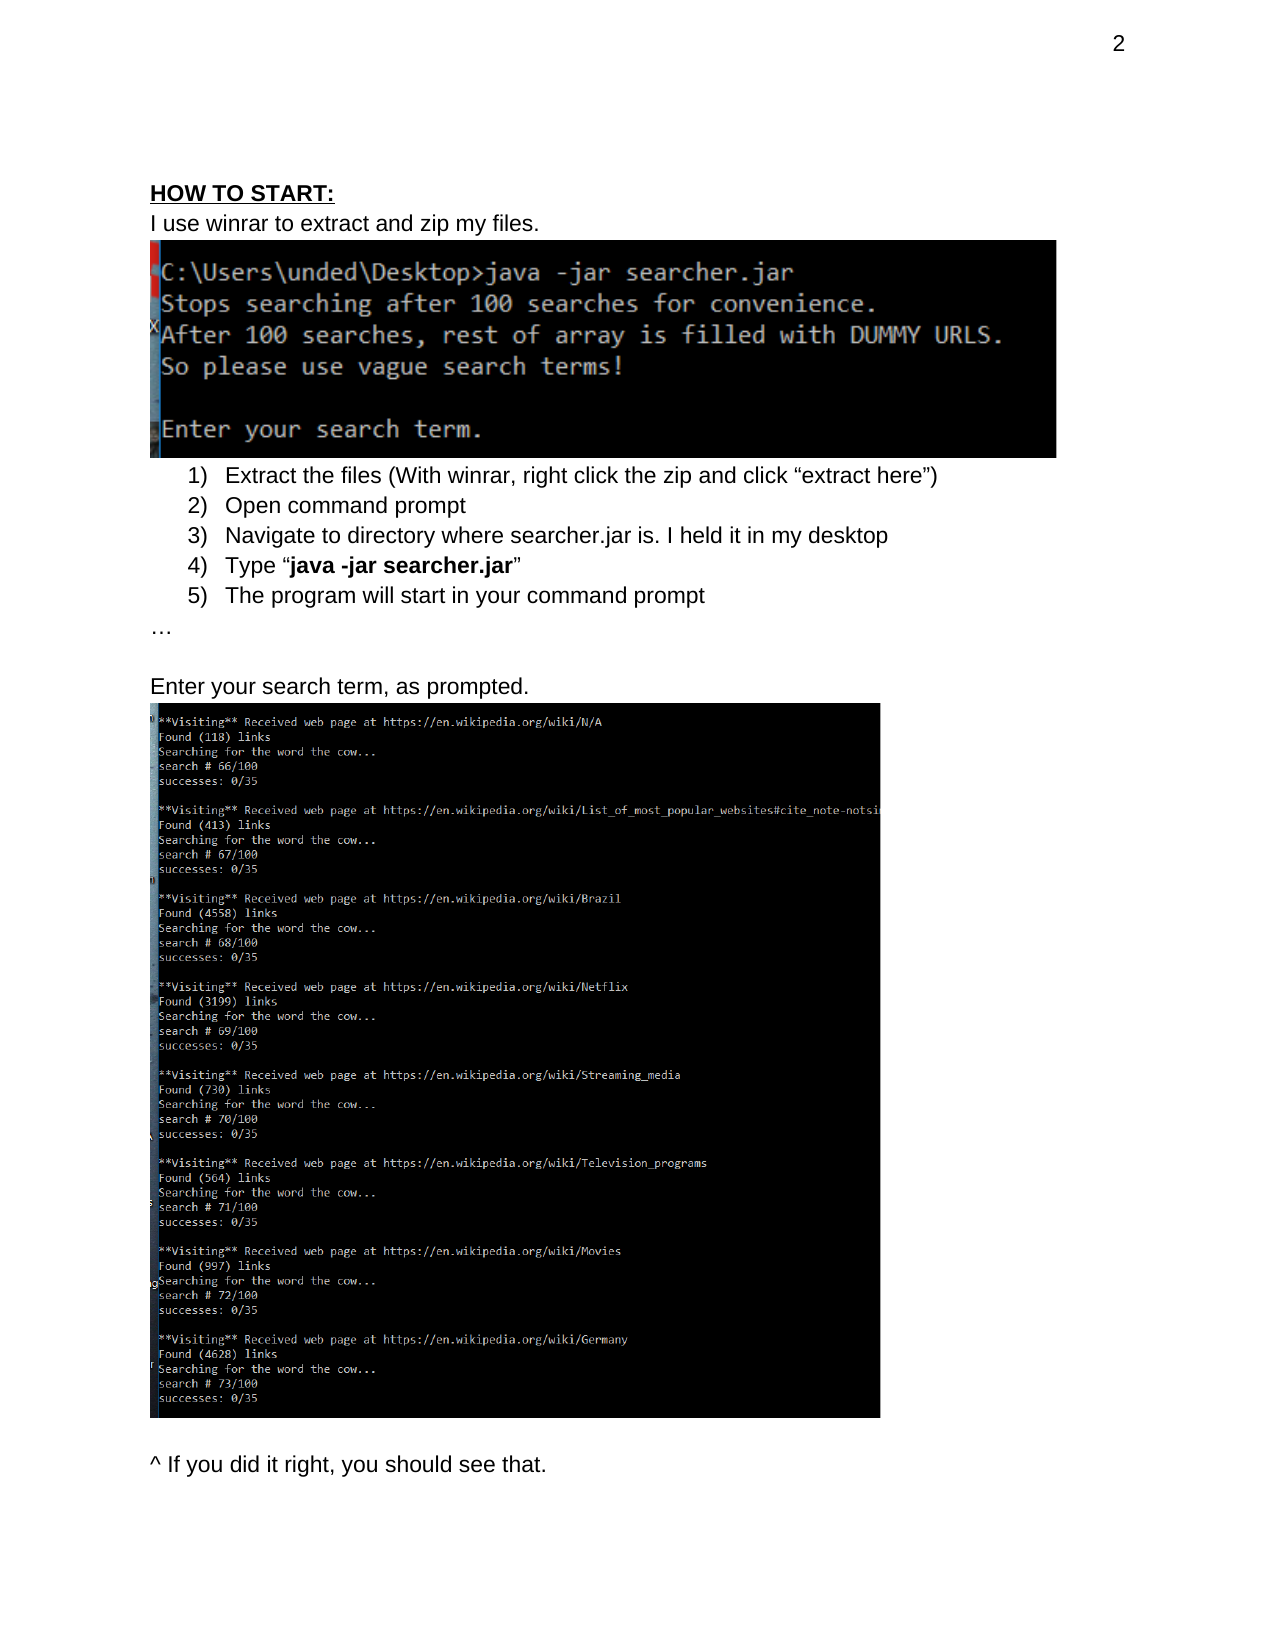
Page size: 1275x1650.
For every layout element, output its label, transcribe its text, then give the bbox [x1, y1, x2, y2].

text I use winrar to extract and zip my files. [150, 210, 1125, 237]
picture [150, 703, 881, 1418]
text HOW TO START: [150, 180, 1125, 207]
list Type “java -jar searcher.jar” [187, 552, 1125, 579]
list The program will start in your command prompt [187, 582, 1125, 609]
list Navigate to directory where searcher.jar is. I held it in my desktop [187, 522, 1125, 548]
text … [150, 613, 1125, 639]
list Open command prompt [187, 492, 1125, 518]
text ^ If you did it right, you should see that. [150, 1451, 1125, 1478]
list Extract the files (With winrar, right click the zip and click “extract here”) [187, 462, 1125, 488]
text Enter your search term, as prompted. [150, 673, 1125, 699]
picture [150, 240, 1057, 458]
